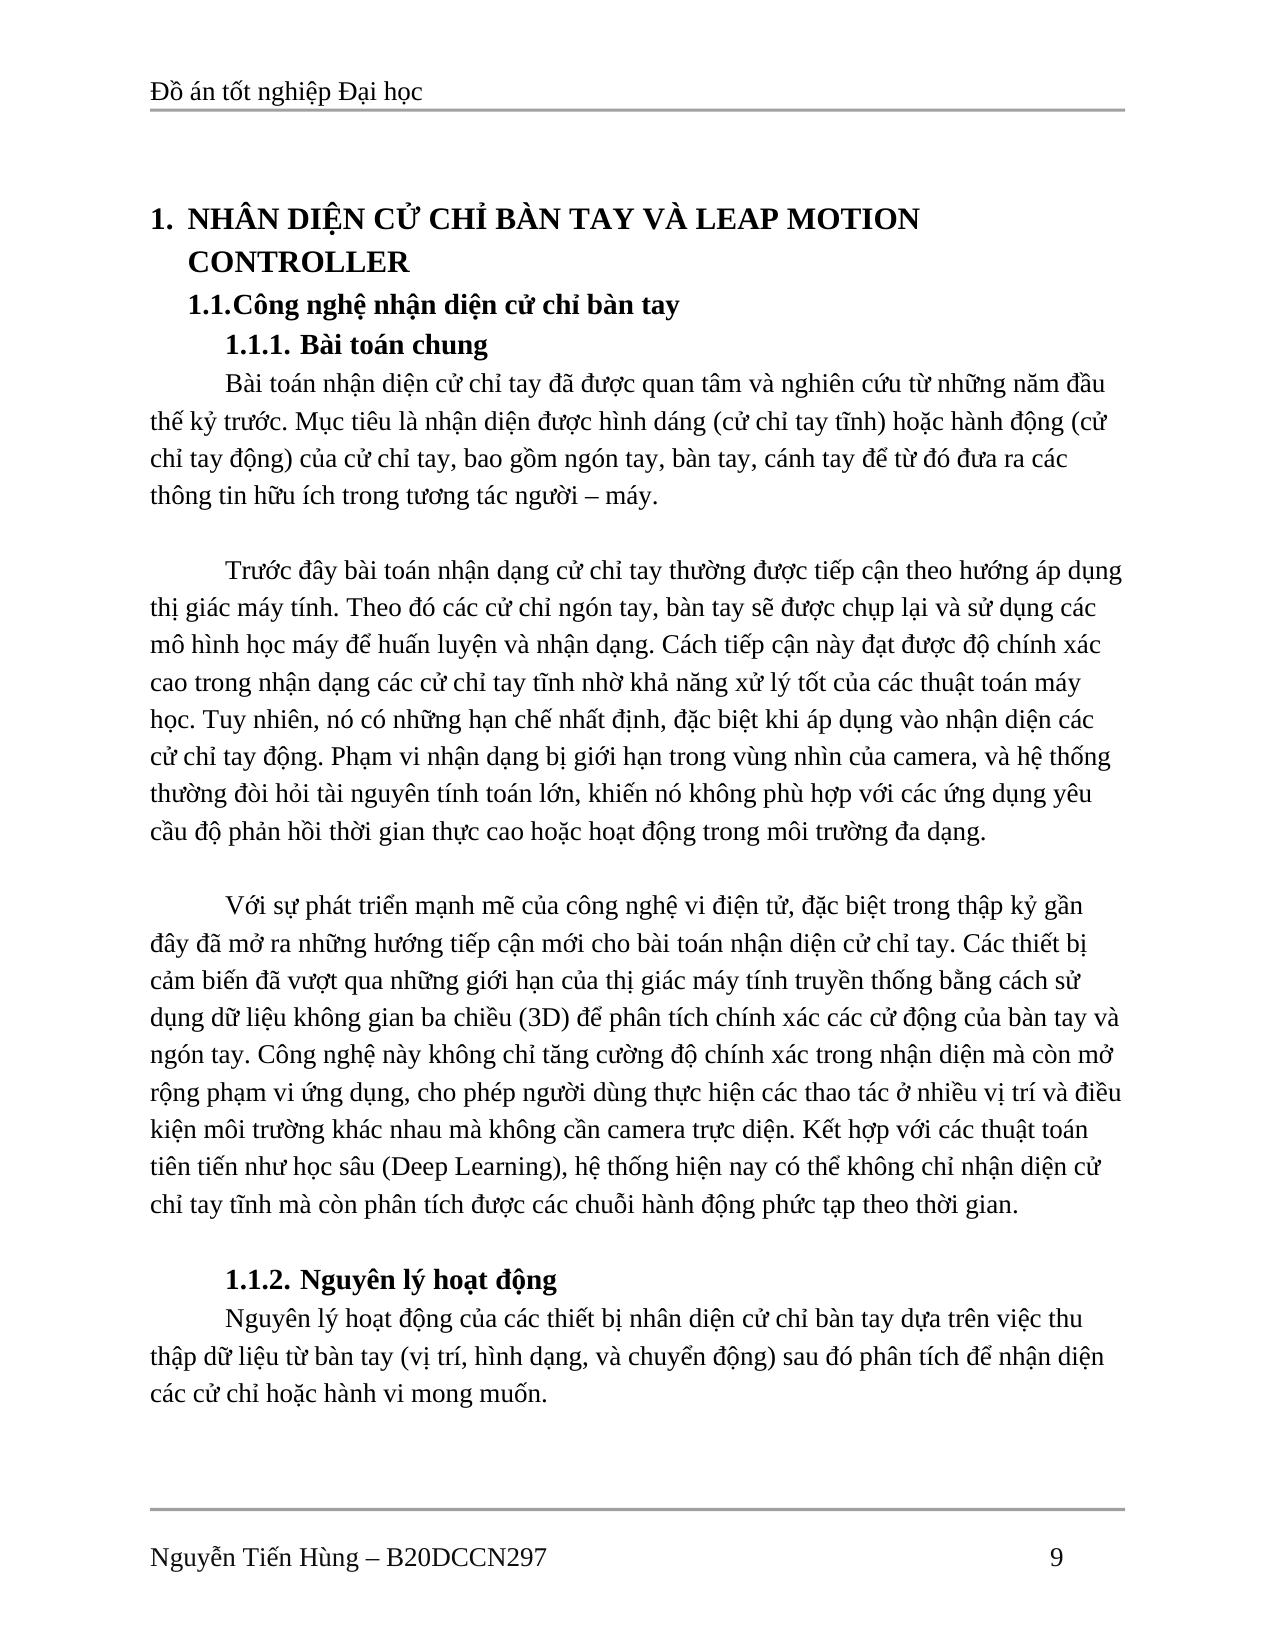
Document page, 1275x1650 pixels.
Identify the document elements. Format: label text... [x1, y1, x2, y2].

text Với sự phát triển mạnh mẽ của công nghệ vi điện tử, đặc biệt trong thập kỷ gần đây đã mở ra những hướng tiếp cận mới cho bài toán nhận diện cử chỉ tay. Các thiết bị cảm biến đã vượt qua những giới hạn của thị giác máy tính truyền thống bằng cách sử dụng dữ liệu không gian ba chiều (3D) để phân tích chính xác các cử động của bàn tay và ngón tay. Công nghệ này không chỉ tăng cường độ chính xác trong nhận diện mà còn mở rộng phạm vi ứng dụng, cho phép người dùng thực hiện các thao tác ở nhiều vị trí và điều kiện môi trường khác nhau mà không cần camera trực diện. Kết hợp với các thuật toán tiên tiến như học sâu (Deep Learning), hệ thống hiện nay có thể không chỉ nhận diện cử chỉ tay tĩnh mà còn phân tích được các chuỗi hành động phức tạp theo thời gian. [150, 889, 1125, 1219]
list Bài toán chung [225, 327, 1125, 361]
text Trước đây bài toán nhận dạng cử chỉ tay thường được tiếp cận theo hướng áp dụng thị giác máy tính. Theo đó các cử chỉ ngón tay, bàn tay sẽ được chụp lại và sử dụng các mô hình học máy để huấn luyện và nhận dạng. Cách tiếp cận này đạt được độ chính xác cao trong nhận dạng các cử chỉ tay tĩnh nhờ khả năng xử lý tốt của các thuật toán máy học. Tuy nhiên, nó có những hạn chế nhất định, đặc biệt khi áp dụng vào nhận diện các cử chỉ tay động. Phạm vi nhận dạng bị giới hạn trong vùng nhìn của camera, và hệ thống thường đòi hỏi tài nguyên tính toán lớn, khiến nó không phù hợp với các ứng dụng yêu cầu độ phản hồi thời gian thực cao hoặc hoạt động trong môi trường đa dạng. [150, 554, 1125, 846]
list Công nghệ nhận diện cử chỉ bàn tay [187, 287, 1125, 320]
list Nguyên lý hoạt động [225, 1262, 1125, 1296]
text Nguyên lý hoạt động của các thiết bị nhân diện cử chỉ bàn tay dựa trên việc thu thập dữ liệu từ bàn tay (vị trí, hình dạng, và chuyển động) sau đó phân tích để nhận diện các cử chỉ hoặc hành vi mong muốn. [150, 1302, 1125, 1408]
text Bài toán nhận diện cử chỉ tay đã được quan tâm và nghiên cứu từ những năm đầu thế kỷ trước. Mục tiêu là nhận diện được hình dáng (cử chỉ tay tĩnh) hoặc hành động (cử chỉ tay động) của cử chỉ tay, bao gồm ngón tay, bàn tay, cánh tay để từ đó đưa ra các thông tin hữu ích trong tương tác người – máy. [150, 367, 1125, 510]
list NHÂN DIỆN CỬ CHỈ BÀN TAY VÀ LEAP MOTION CONTROLLER [150, 201, 1125, 280]
